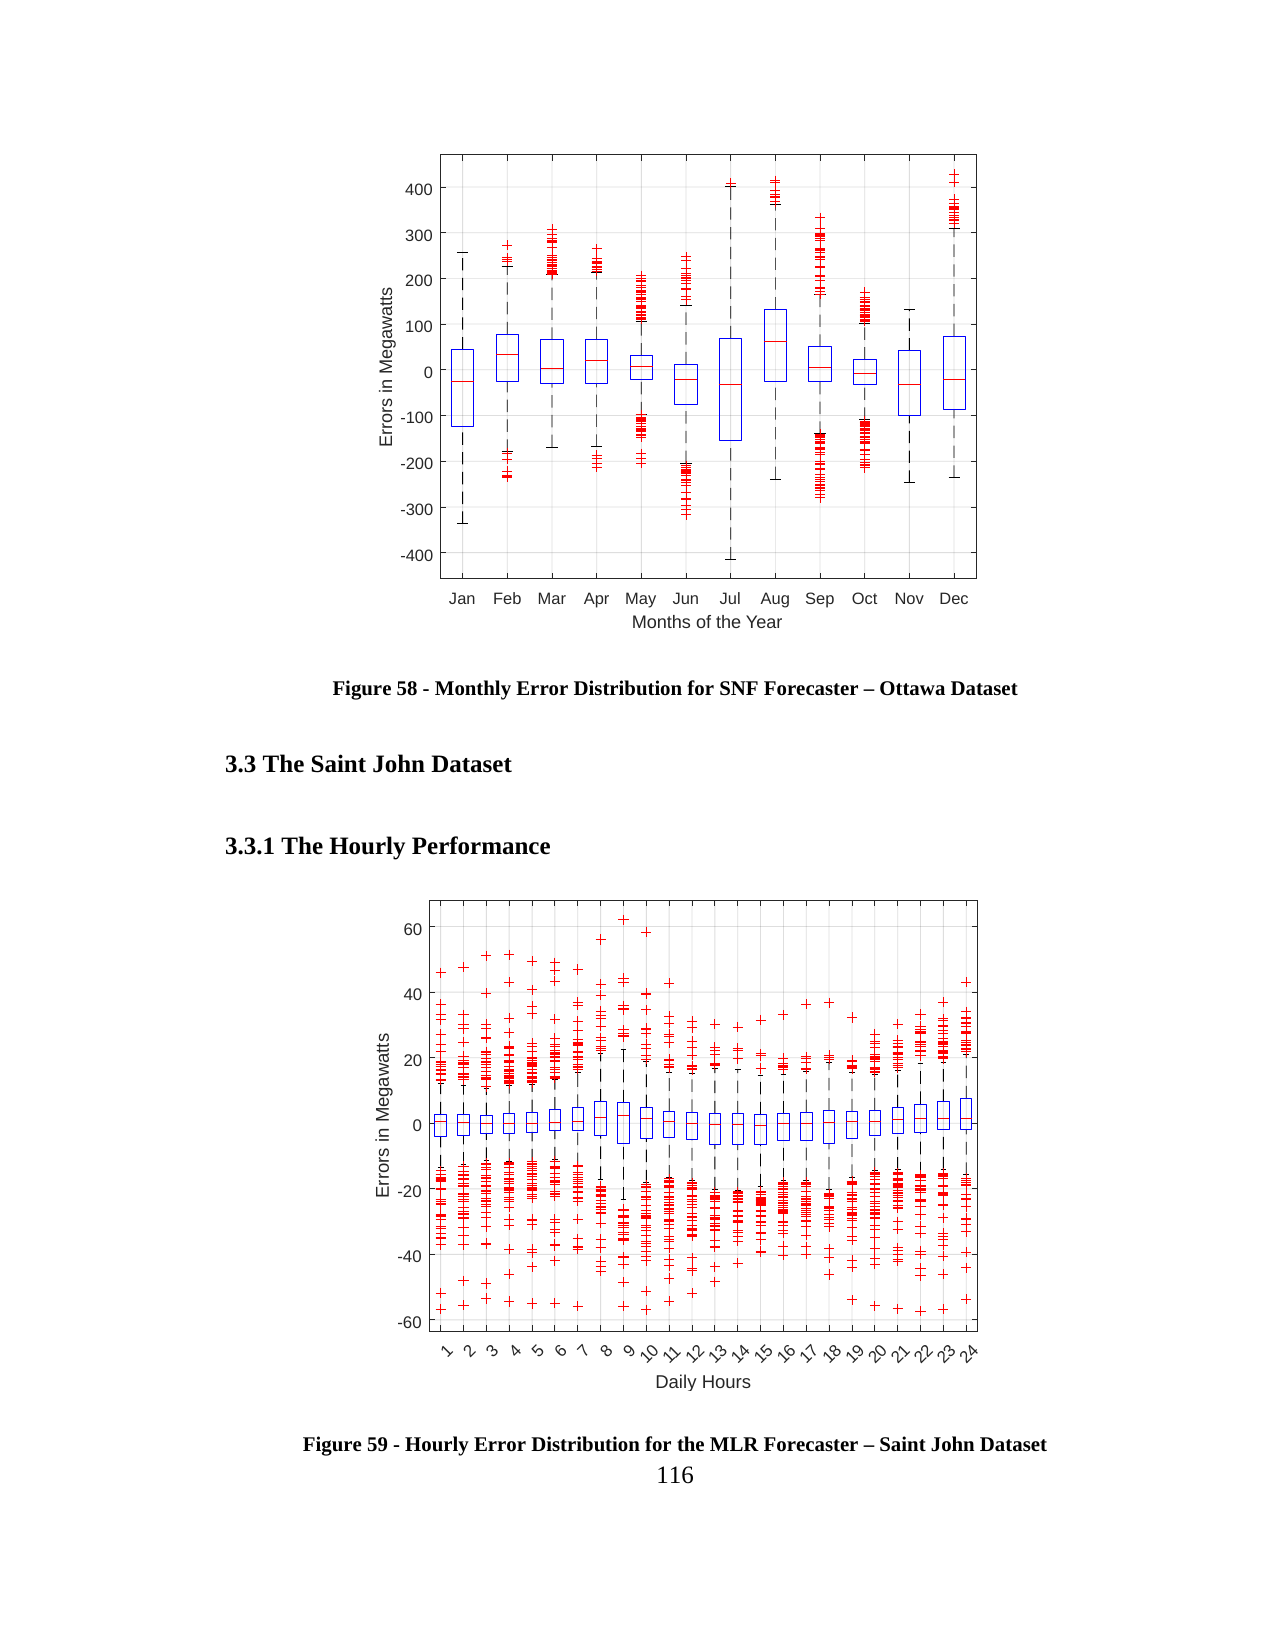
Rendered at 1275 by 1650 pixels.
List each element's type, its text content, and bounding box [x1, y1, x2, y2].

subtitle 3.3 The Saint John Dataset [225, 749, 1125, 777]
subtitle 3.3.1 The Hourly Performance [225, 831, 1125, 860]
text Figure - Monthly Error Distribution for SNF Forecaster – Ottawa Dataset [225, 676, 1125, 700]
text Figure - Hourly Error Distribution for the MLR Forecaster – Saint John Dataset [225, 1432, 1125, 1456]
